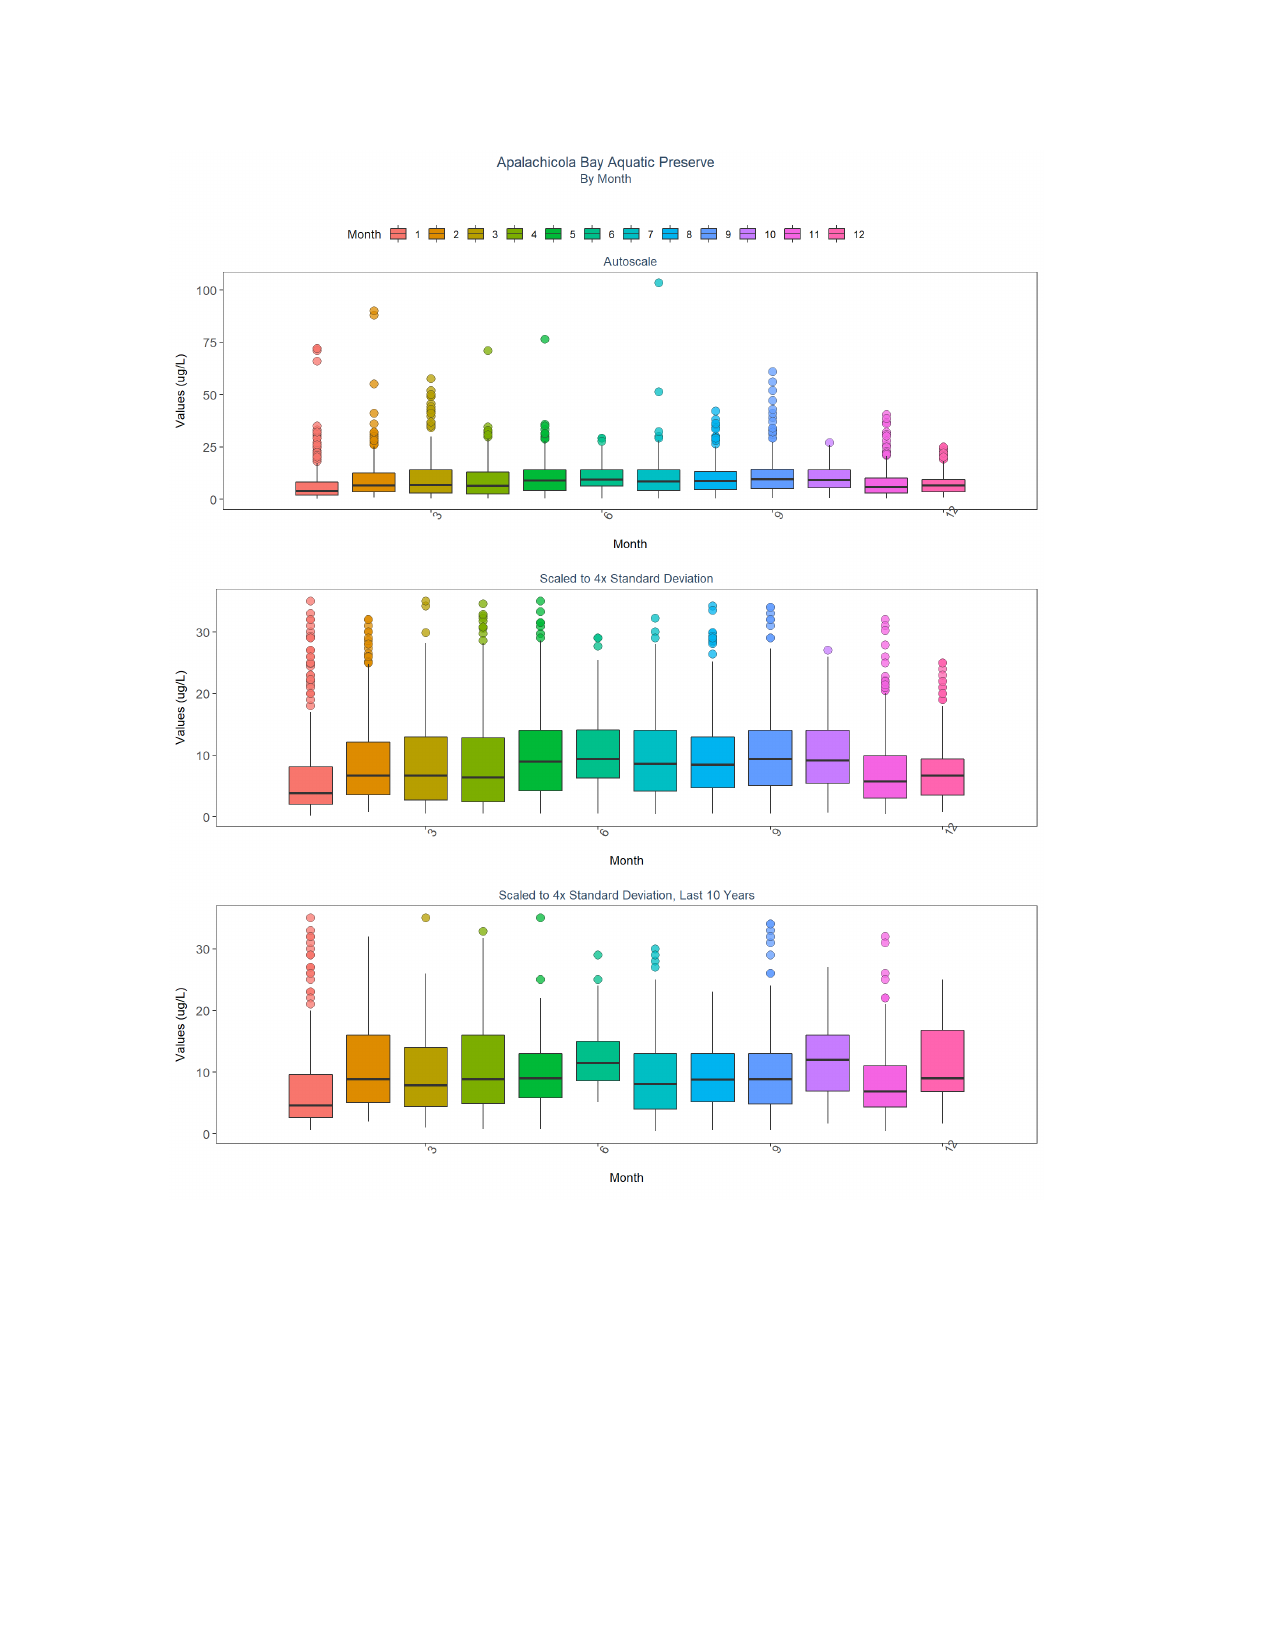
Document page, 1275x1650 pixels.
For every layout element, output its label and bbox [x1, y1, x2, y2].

picture [168, 150, 1044, 1200]
